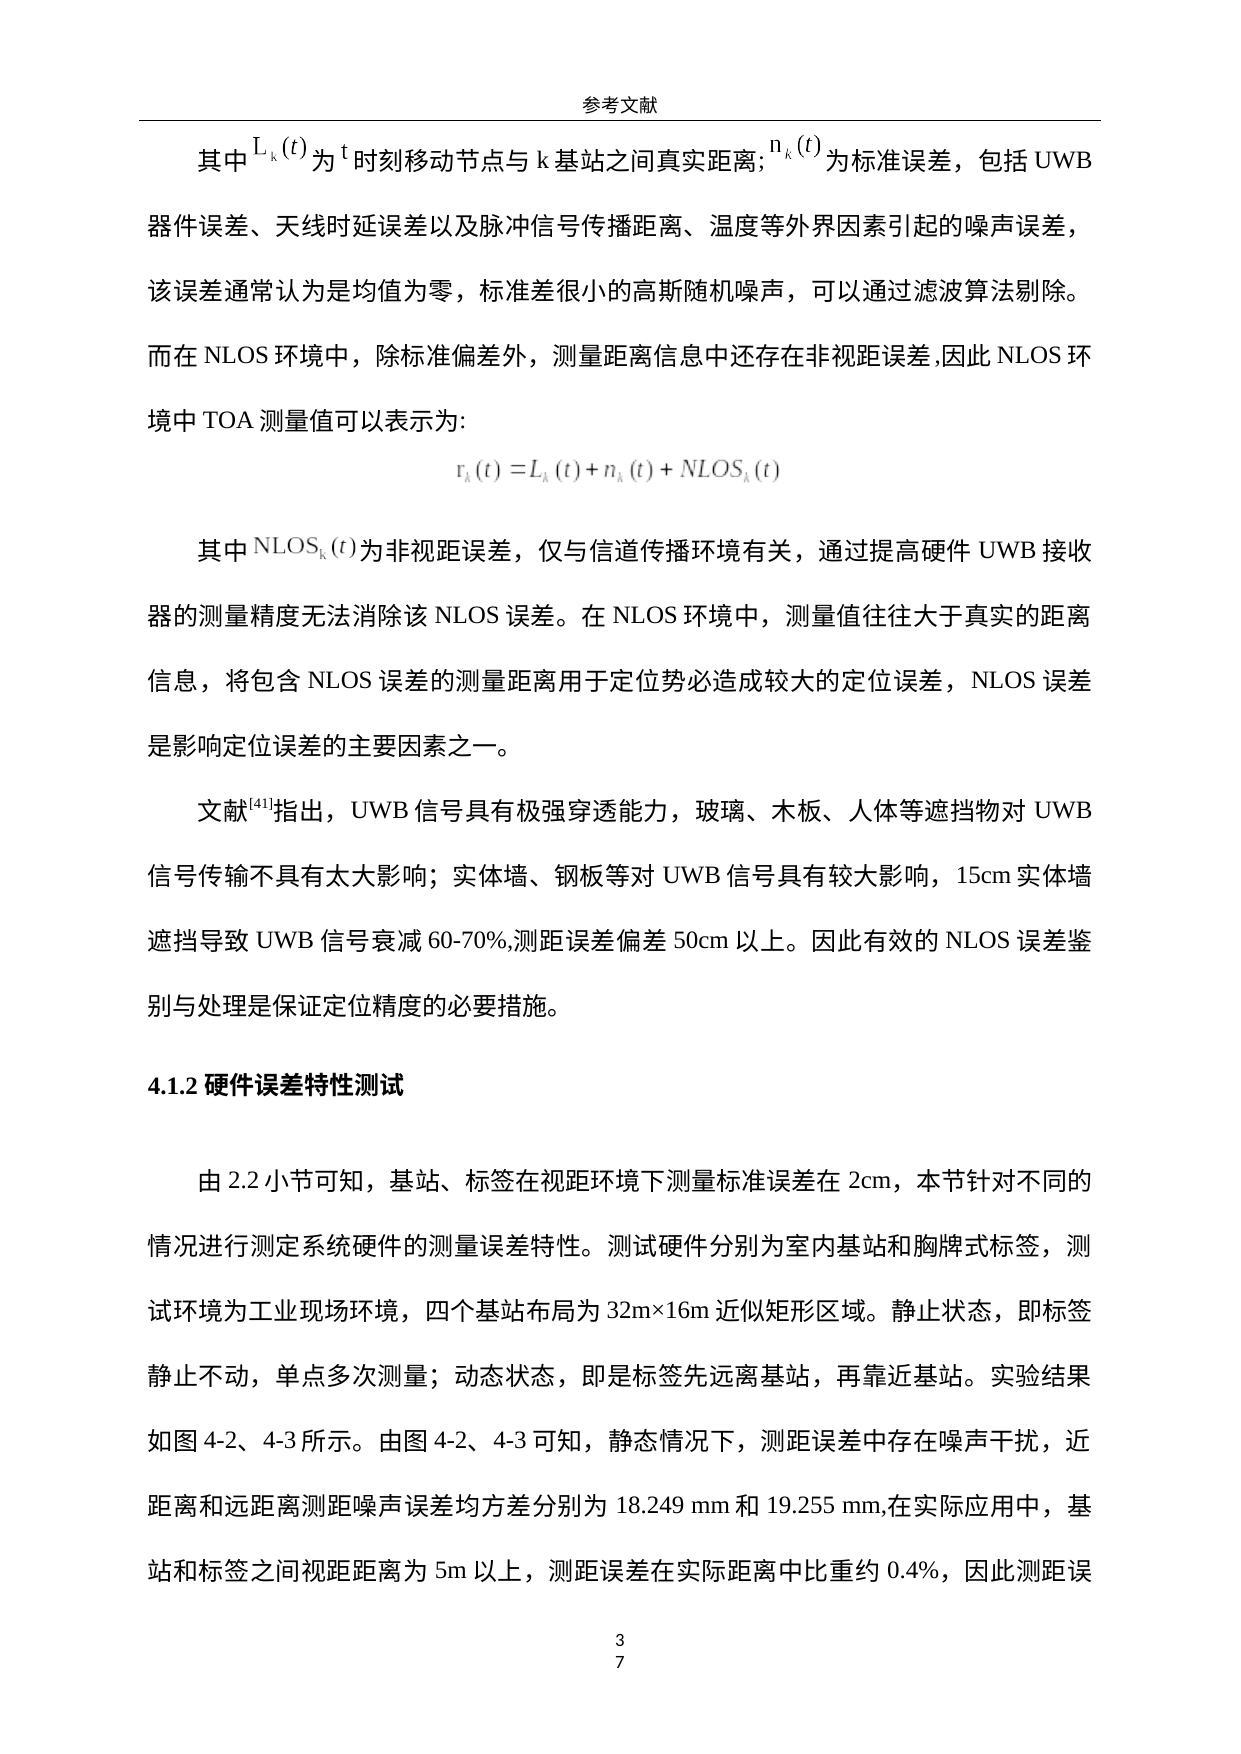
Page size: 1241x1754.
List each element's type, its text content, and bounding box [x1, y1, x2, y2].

list 其中为时刻移动节点与k基站之间真实距离;为标准误差，包括UWB器件误差、天线时延误差以及脉冲信号传播距离、温度等外界因素引起的噪声误差，该误差通常认为是均值为零，标准差很小的高斯随机噪声，可以通过滤波算法剔除。而在NLOS环境中，除标准偏差外，测量距离信息中还存在非视距误差,因此NLOS环境中TOA测量值可以表示为: [148, 127, 1093, 452]
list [148, 1147, 1093, 1602]
list 文献[41]指出，UWB信号具有极强穿透能力，玻璃、木板、人体等遮挡物对UWB信号传输不具有太大影响；实体墙、钢板等对UWB信号具有较大影响，15cm实体墙遮挡导致UWB信号衰减60-70%,测距误差偏差50cm以上。因此有效的NLOS误差鉴别与处理是保证定位精度的必要措施。 [148, 777, 1093, 1037]
list 其中为非视距误差，仅与信道传播环境有关，通过提高硬件UWB接收器的测量精度无法消除该NLOS误差。在NLOS环境中，测量值往往大于真实的距离信息，将包含NLOS误差的测量距离用于定位势必造成较大的定位误差，NLOS误差是影响定位误差的主要因素之一。 [148, 517, 1093, 777]
subtitle 4.1.2 硬件误差特性测试 [148, 1051, 1093, 1116]
